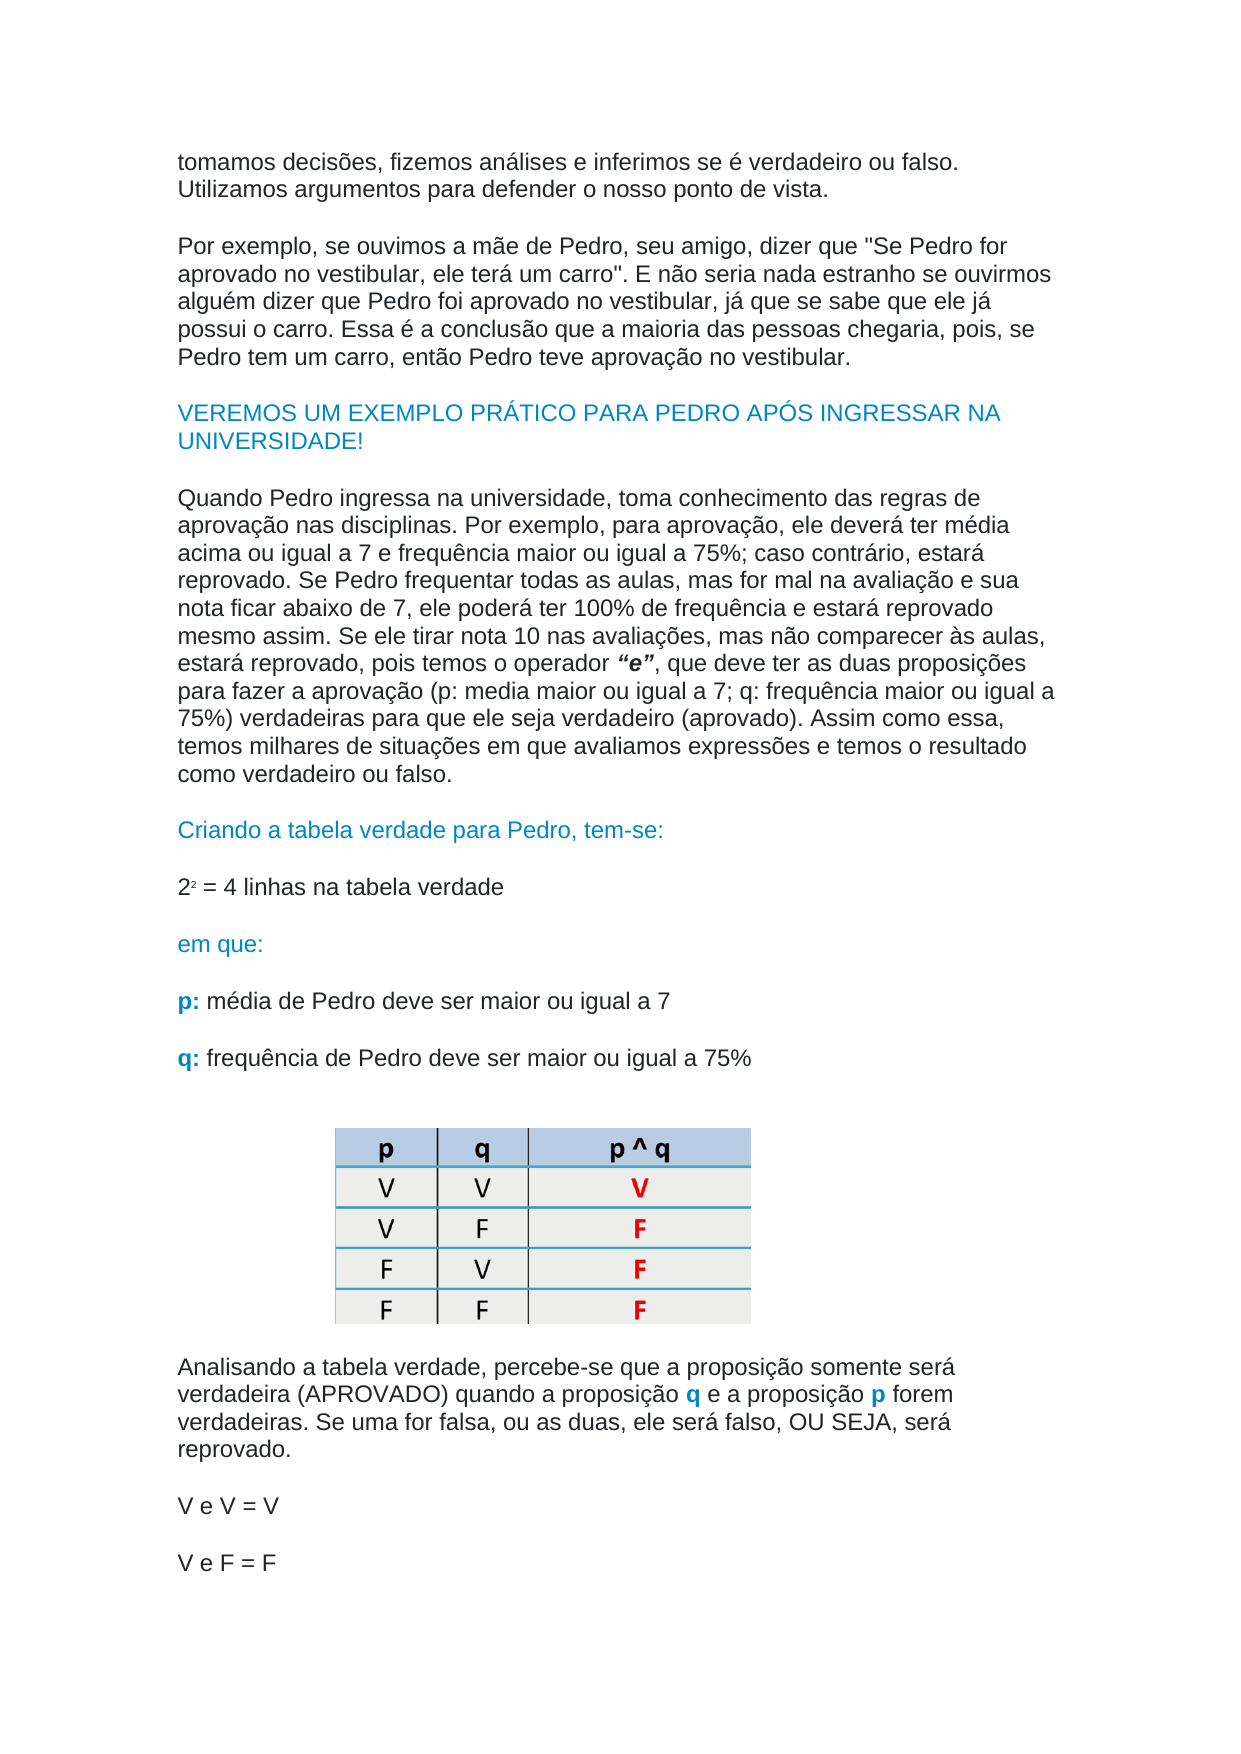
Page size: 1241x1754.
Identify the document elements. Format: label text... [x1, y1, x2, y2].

text q: frequência de Pedro deve ser maior ou igual a 75% [177, 1043, 1063, 1071]
text p: média de Pedro deve ser maior ou igual a 7 [177, 987, 1063, 1014]
picture [177, 1128, 909, 1324]
text V e F = F [177, 1549, 1063, 1577]
text VEREMOS UM EXEMPLO PRÁTICO PARA PEDRO APÓS INGRESSAR NA UNIVERSIDADE! [177, 399, 1063, 454]
text Por exemplo, se ouvimos a mãe de Pedro, seu amigo, dizer que "Se Pedro for aprovado no vestibular, ele terá um carro". E não seria nada estranho se ouvirmos alguém dizer que Pedro foi aprovado no vestibular, já que se sabe que ele já possui o carro. Essa é a conclusão que a maioria das pessoas chegaria, pois, se Pedro tem um carro, então Pedro teve aprovação no vestibular. [177, 232, 1063, 370]
text Analisando a tabela verdade, percebe-se que a proposição somente será verdadeira (APROVADO) quando a proposição q e a proposição p forem verdadeiras. Se uma for falsa, ou as duas, ele será falso, OU SEJA, será reprovado. [177, 1353, 1063, 1463]
text Criando a tabela verdade para Pedro, tem-se: [177, 816, 1063, 844]
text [177, 148, 1063, 203]
text Quando Pedro ingressa na universidade, toma conhecimento das regras de aprovação nas disciplinas. Por exemplo, para aprovação, ele deverá ter média acima ou igual a 7 e frequência maior ou igual a 75%; caso contrário, estará reprovado. Se Pedro frequentar todas as aulas, mas for mal na avaliação e sua nota ficar abaixo de 7, ele poderá ter 100% de frequência e estará reprovado mesmo assim. Se ele tirar nota 10 nas avaliações, mas não comparecer às aulas, estará reprovado, pois temos o operador “e”, que deve ter as duas proposições para fazer a aprovação (p: media maior ou igual a 7; q: frequência maior ou igual a 75%) verdadeiras para que ele seja verdadeiro (aprovado). Assim como essa, temos milhares de situações em que avaliamos expressões e temos o resultado como verdadeiro ou falso. [177, 483, 1063, 787]
text 22 = 4 linhas na tabela verdade [177, 873, 1063, 901]
text em que: [177, 930, 1063, 957]
text V e V = V [177, 1492, 1063, 1520]
